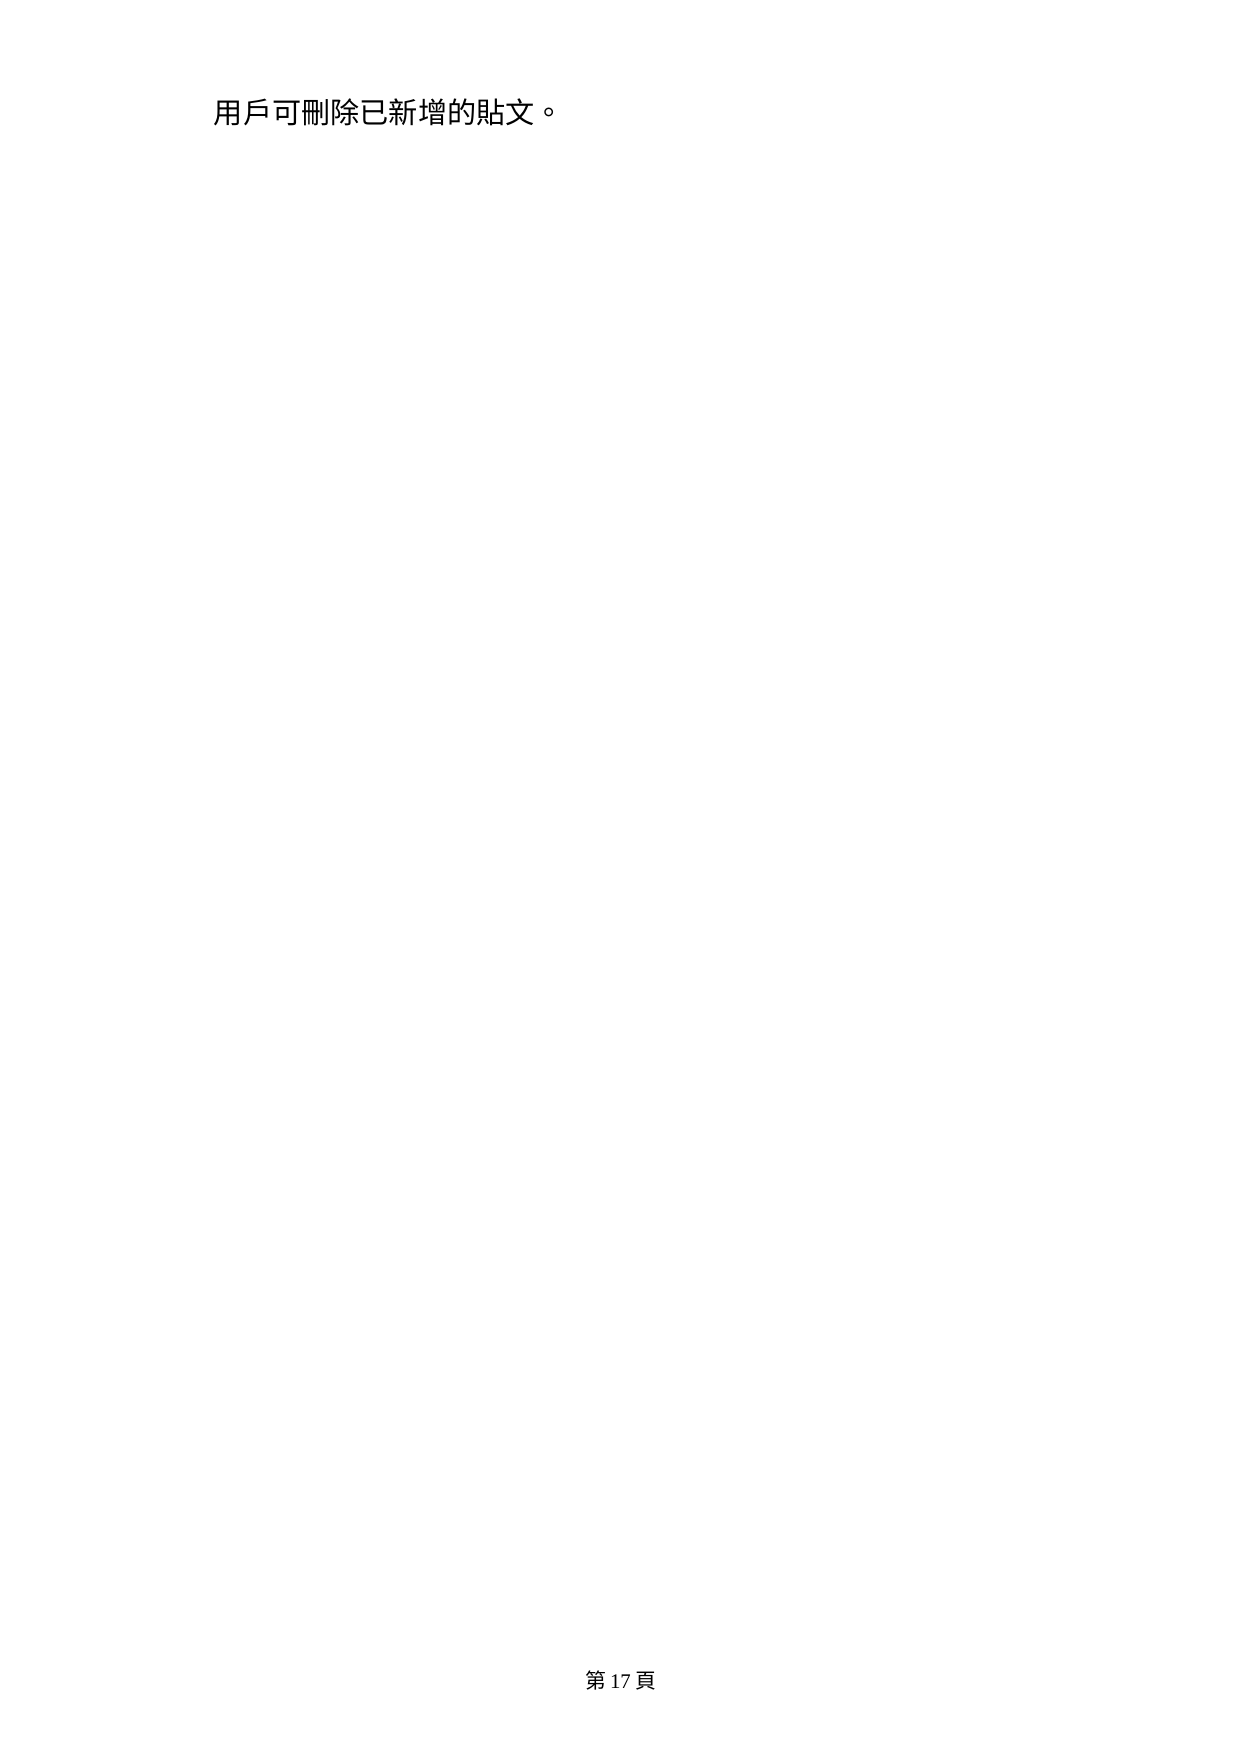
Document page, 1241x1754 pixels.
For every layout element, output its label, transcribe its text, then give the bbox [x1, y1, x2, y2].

text 用戶可刪除已新增的貼文。 [214, 89, 1152, 131]
